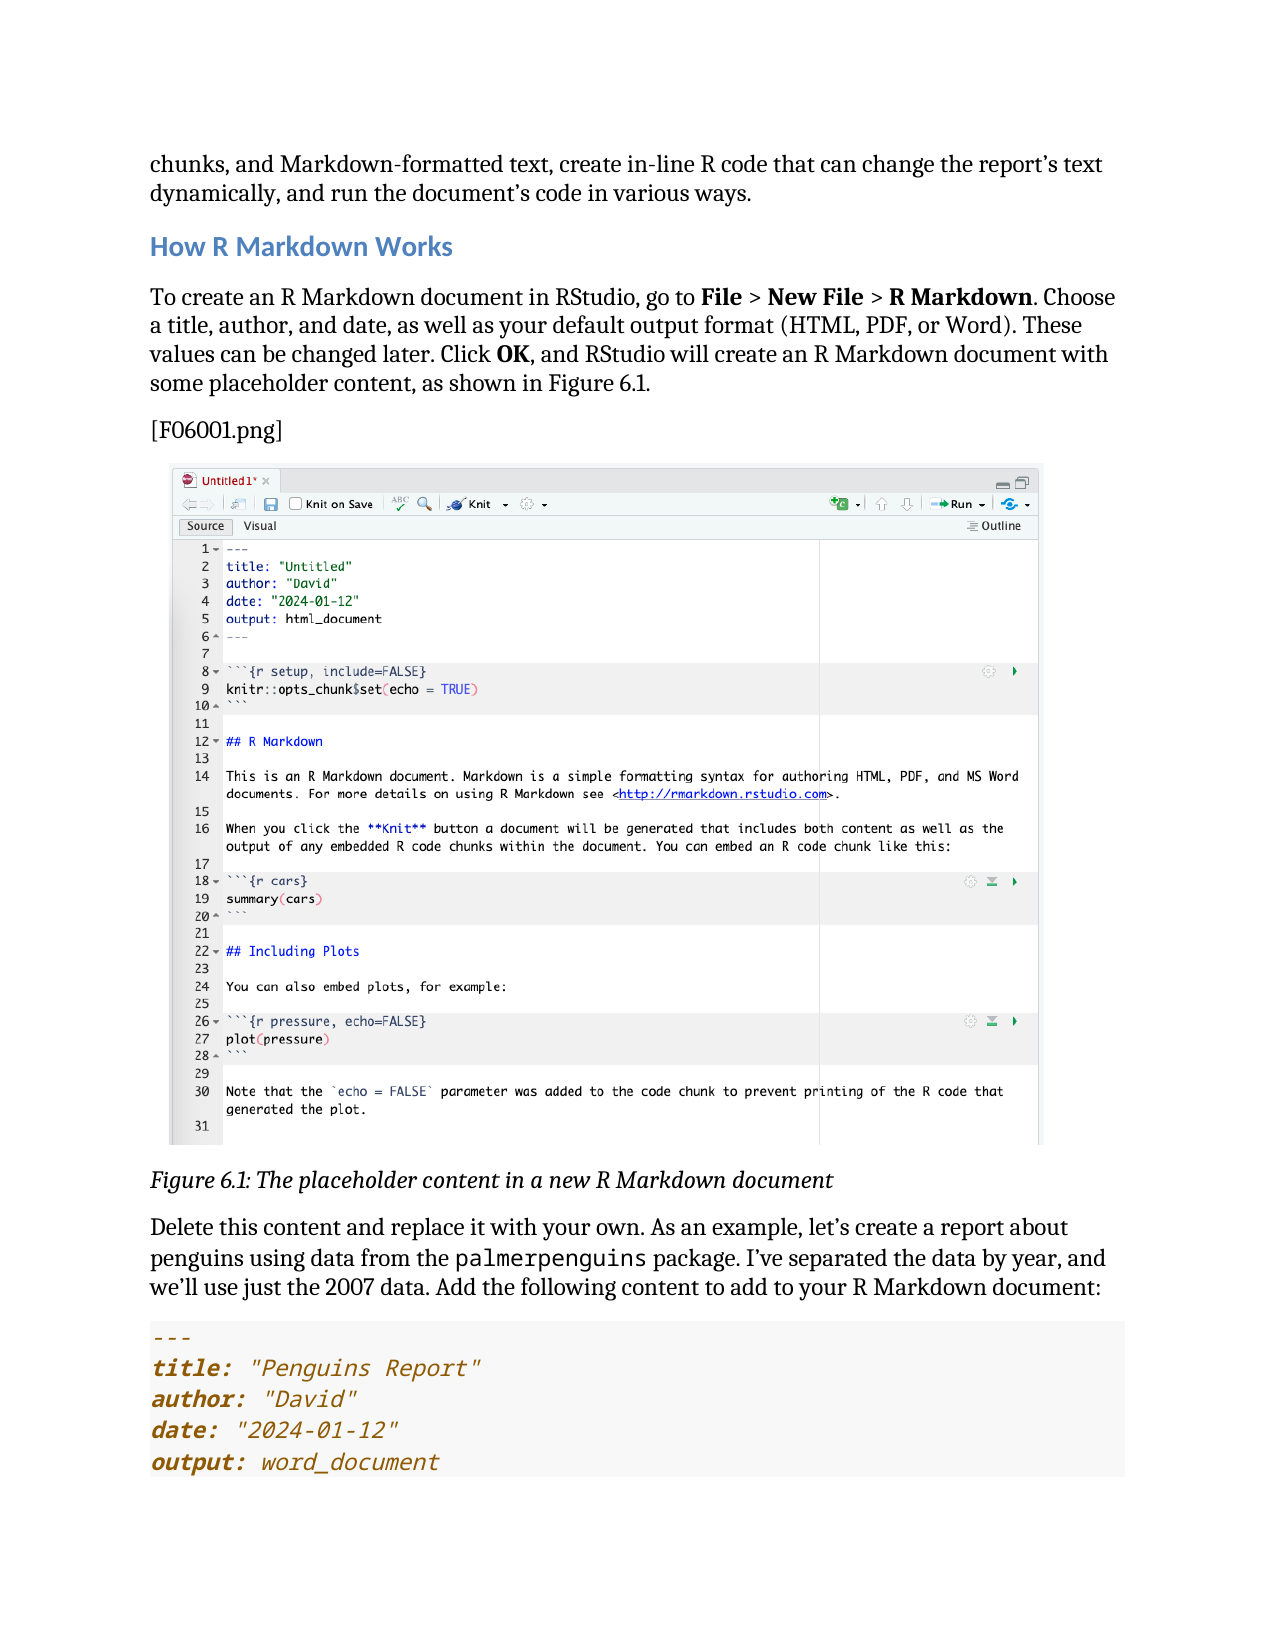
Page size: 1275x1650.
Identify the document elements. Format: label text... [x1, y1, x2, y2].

text [F06001.png] [150, 416, 1125, 445]
text Delete this content and replace it with your own. As an example, let’s create a report about penguins using data from the palmerpenguins package. I’ve separated the data by year, and we’ll use just the 2007 data. Add the following content to add to your R Markdown document: [150, 1213, 1125, 1302]
text Figure 6.1: The placeholder content in a new R Markdown document [150, 1166, 1125, 1194]
text To create an R Markdown document in RStudio, go to File > New File > R Markdown. Choose a title, author, and date, as well as your default output format (HTML, PDF, or Word). These values can be changed later. Click OK, and RStudio will create an R Markdown document with some placeholder content, as shown in Figure 6.1. [150, 283, 1125, 398]
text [150, 150, 1125, 207]
subtitle How R Markdown Works [150, 228, 1125, 264]
picture [168, 463, 1044, 1145]
